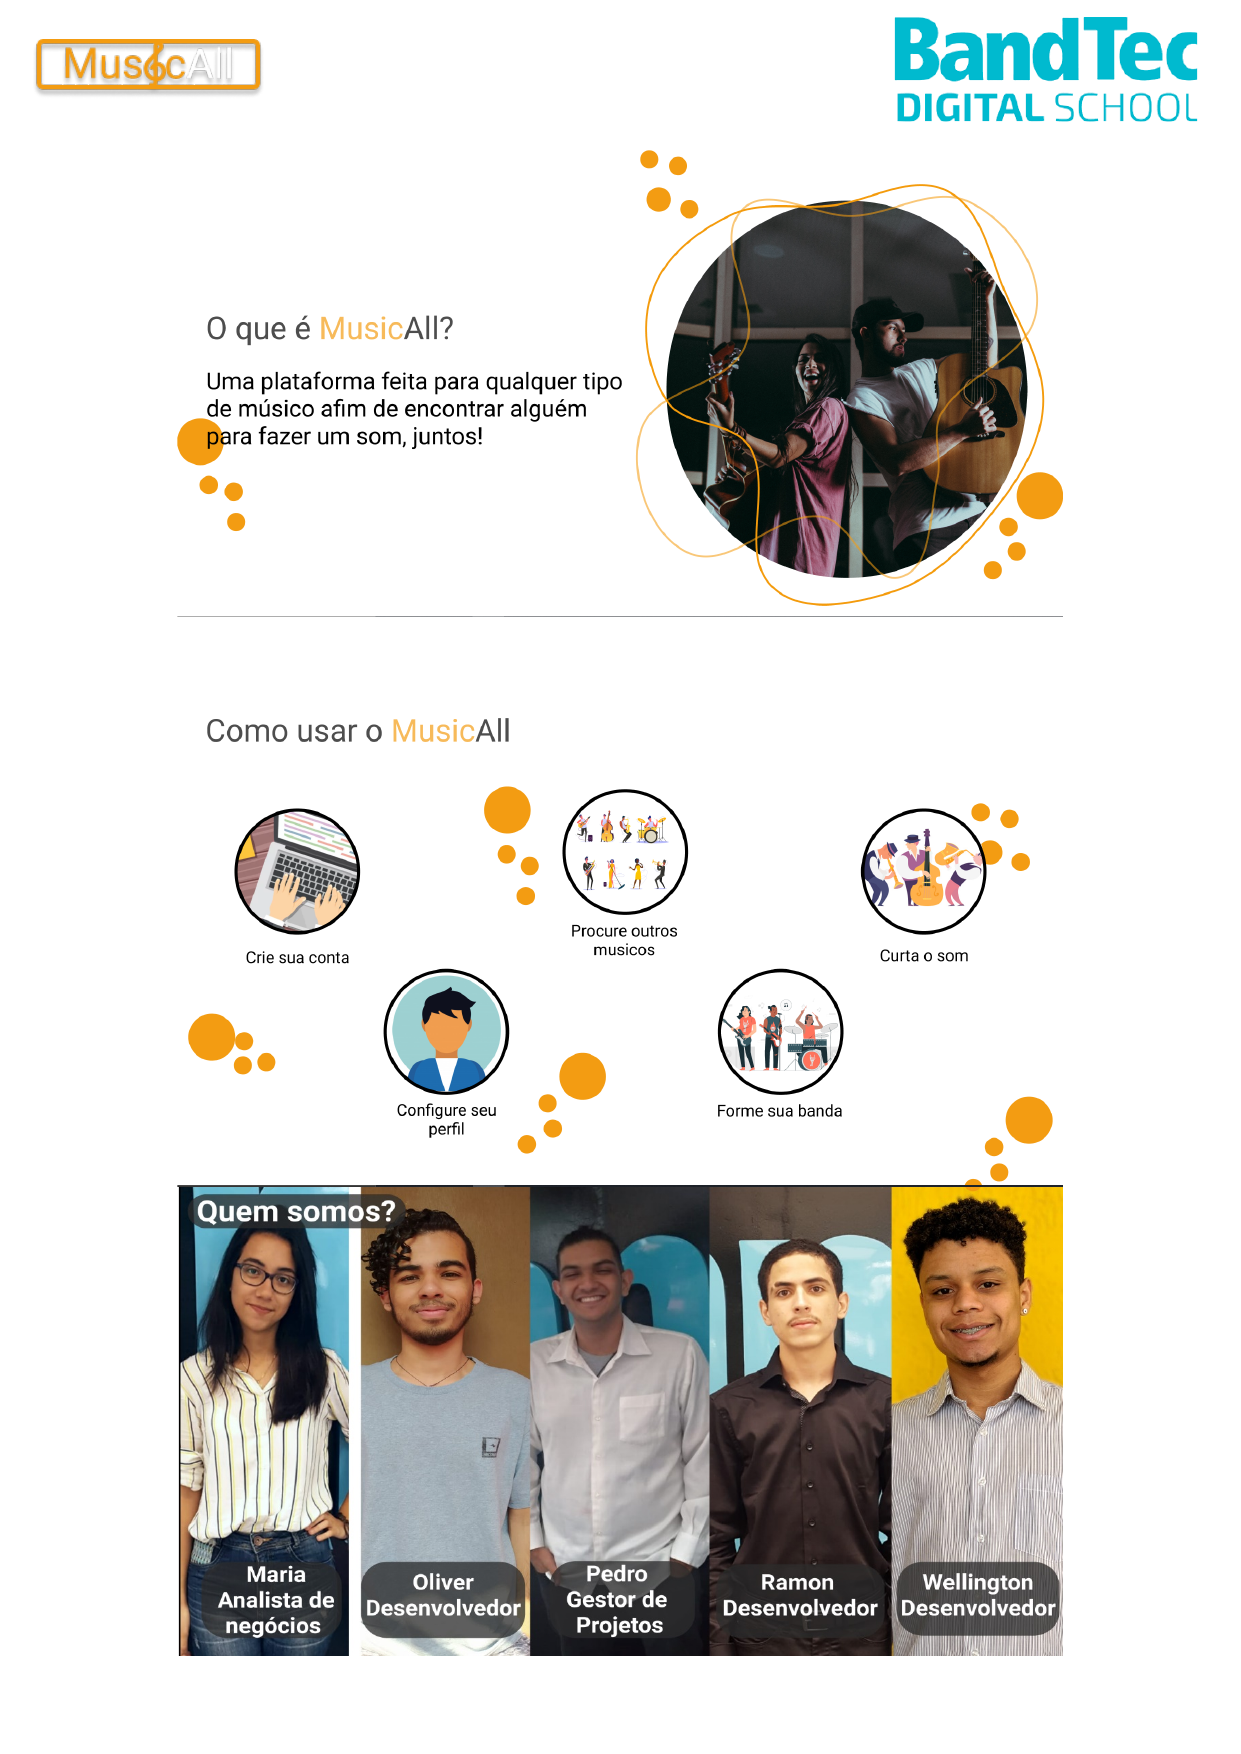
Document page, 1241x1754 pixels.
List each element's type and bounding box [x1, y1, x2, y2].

picture [177, 716, 1063, 1656]
picture [177, 147, 1063, 617]
picture [32, 39, 265, 99]
picture [894, 17, 1198, 131]
